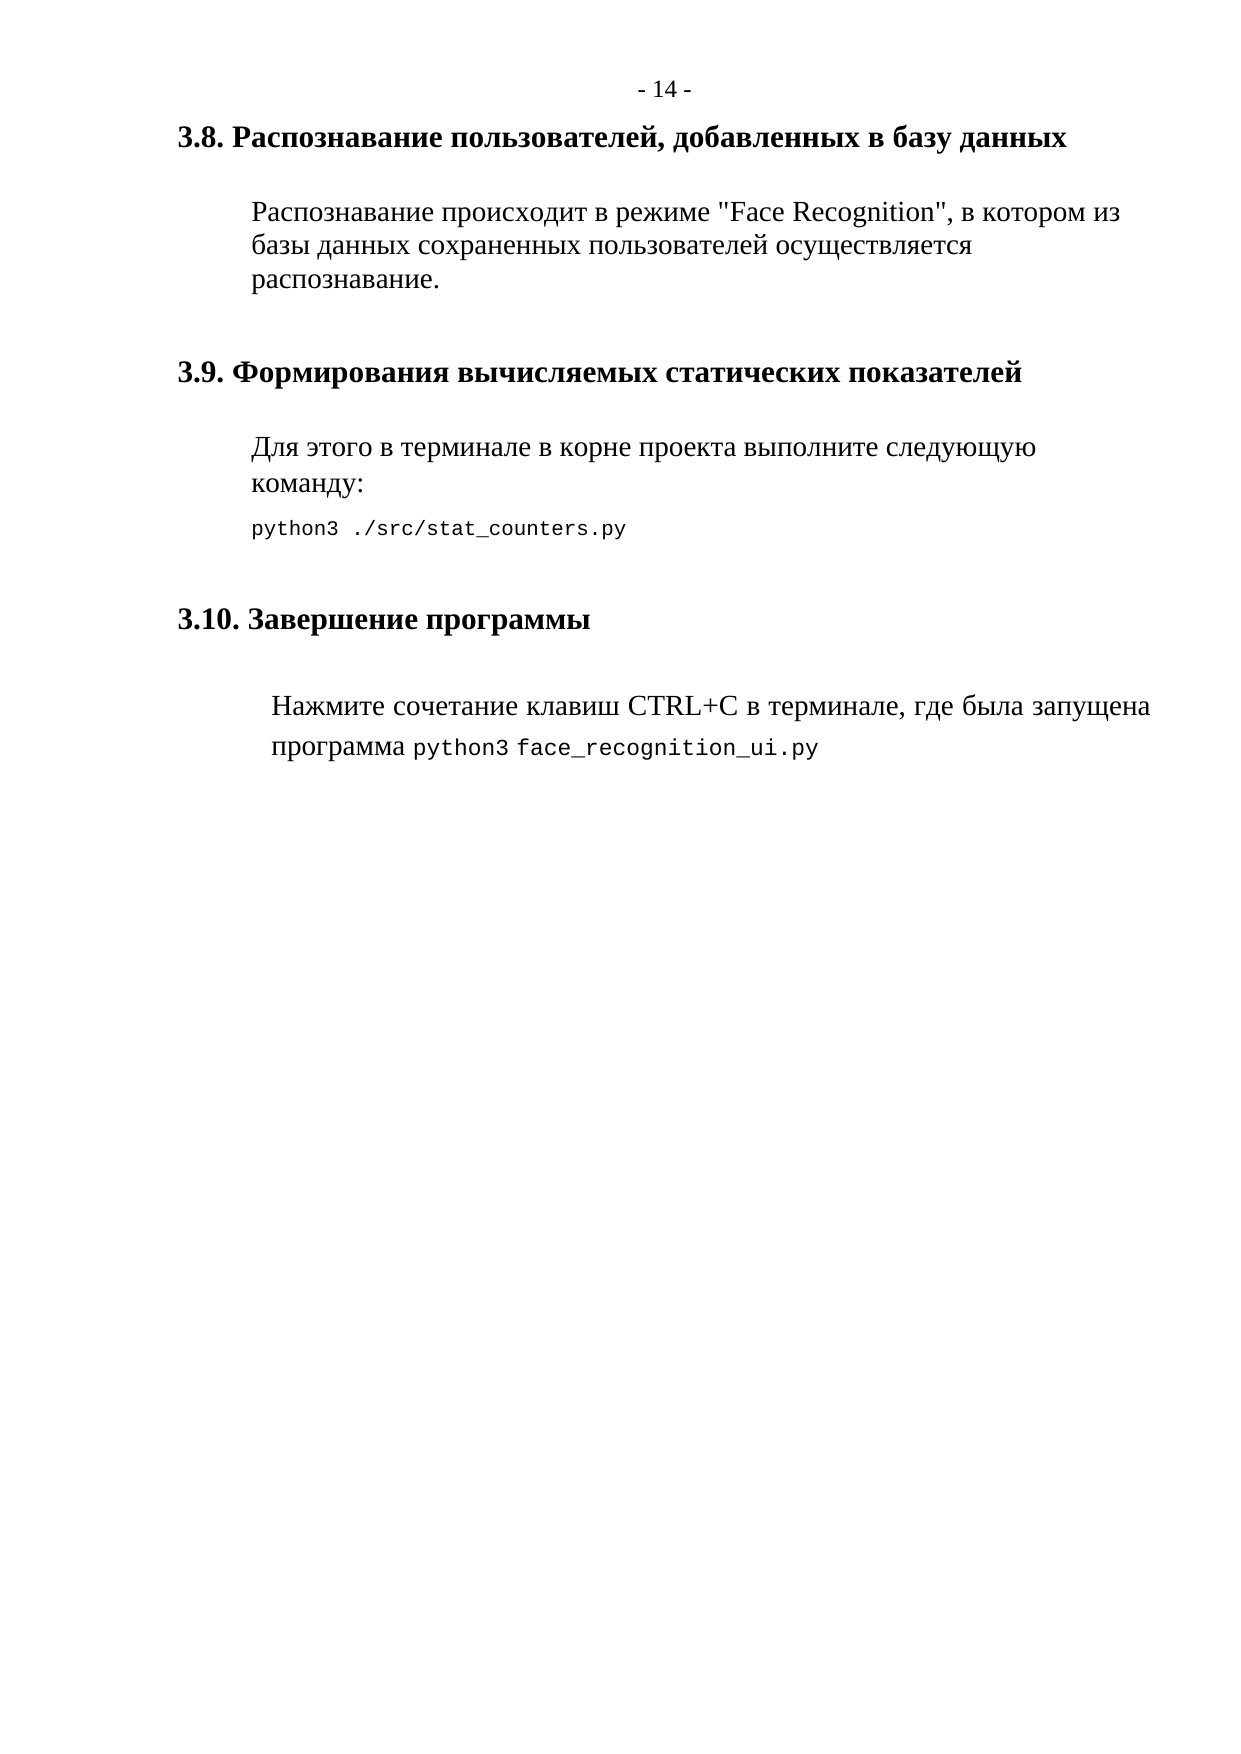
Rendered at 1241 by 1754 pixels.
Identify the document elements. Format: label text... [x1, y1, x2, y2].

text Нажмите сочетание клавиш CTRL+C в терминале, где была запущена программа python3 face_recognition_ui.py [177, 688, 1152, 762]
list Для этого в терминале в корне проекта выполните следующую команду: [251, 429, 1152, 498]
text Распознавание происходит в режиме "Face Recognition", в котором из базы данных сохраненных пользователей осуществляется распознавание. [251, 194, 1152, 294]
subtitle 3.9. Формирования вычисляемых статических показателей [177, 353, 1152, 389]
text python3 ./src/stat_counters.py [251, 518, 1152, 541]
subtitle 3.10. Завершение программы [177, 600, 1152, 636]
subtitle 3.8. Распознавание пользователей, добавленных в базу данных [177, 118, 1152, 154]
